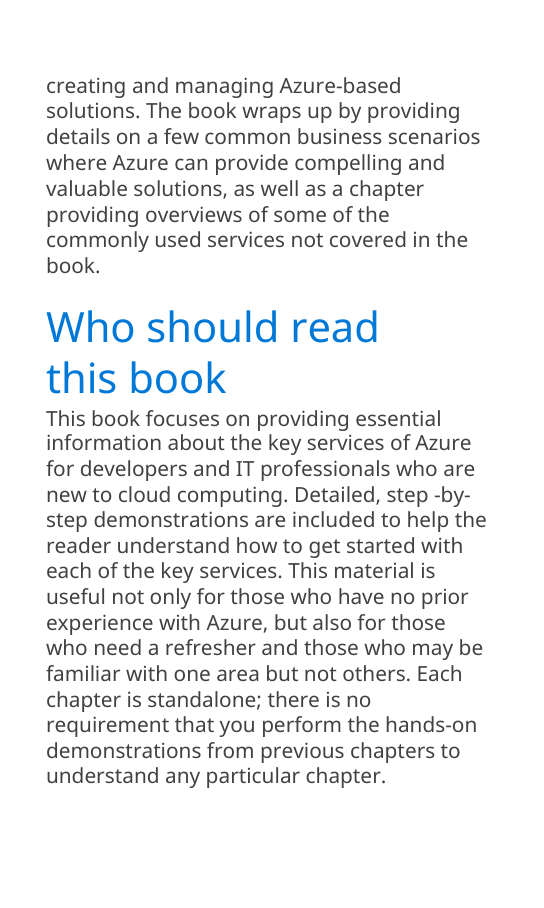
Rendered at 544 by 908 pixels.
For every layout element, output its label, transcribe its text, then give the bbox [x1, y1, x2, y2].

text This book focuses on providing essential information about the key services of Azure for developers and IT professionals who are new to cloud computing. Detailed, step -by-step demonstrations are included to help the reader understand how to get started with each of the key services. This material is useful not only for those who have no prior experience with Azure, but also for those who need a refresher and those who may be familiar with one area but not others. Each chapter is standalone; there is no requirement that you perform the hands-on demonstrations from previous chapters to understand any particular chapter. [46, 406, 491, 790]
text creating and managing Azure-based solutions. The book wraps up by providing details on a few common business scenarios where Azure can provide compelling and valuable solutions, as well as a chapter providing overviews of some of the commonly used services not covered in the book. [46, 73, 493, 280]
text Who should read this book [46, 301, 428, 406]
